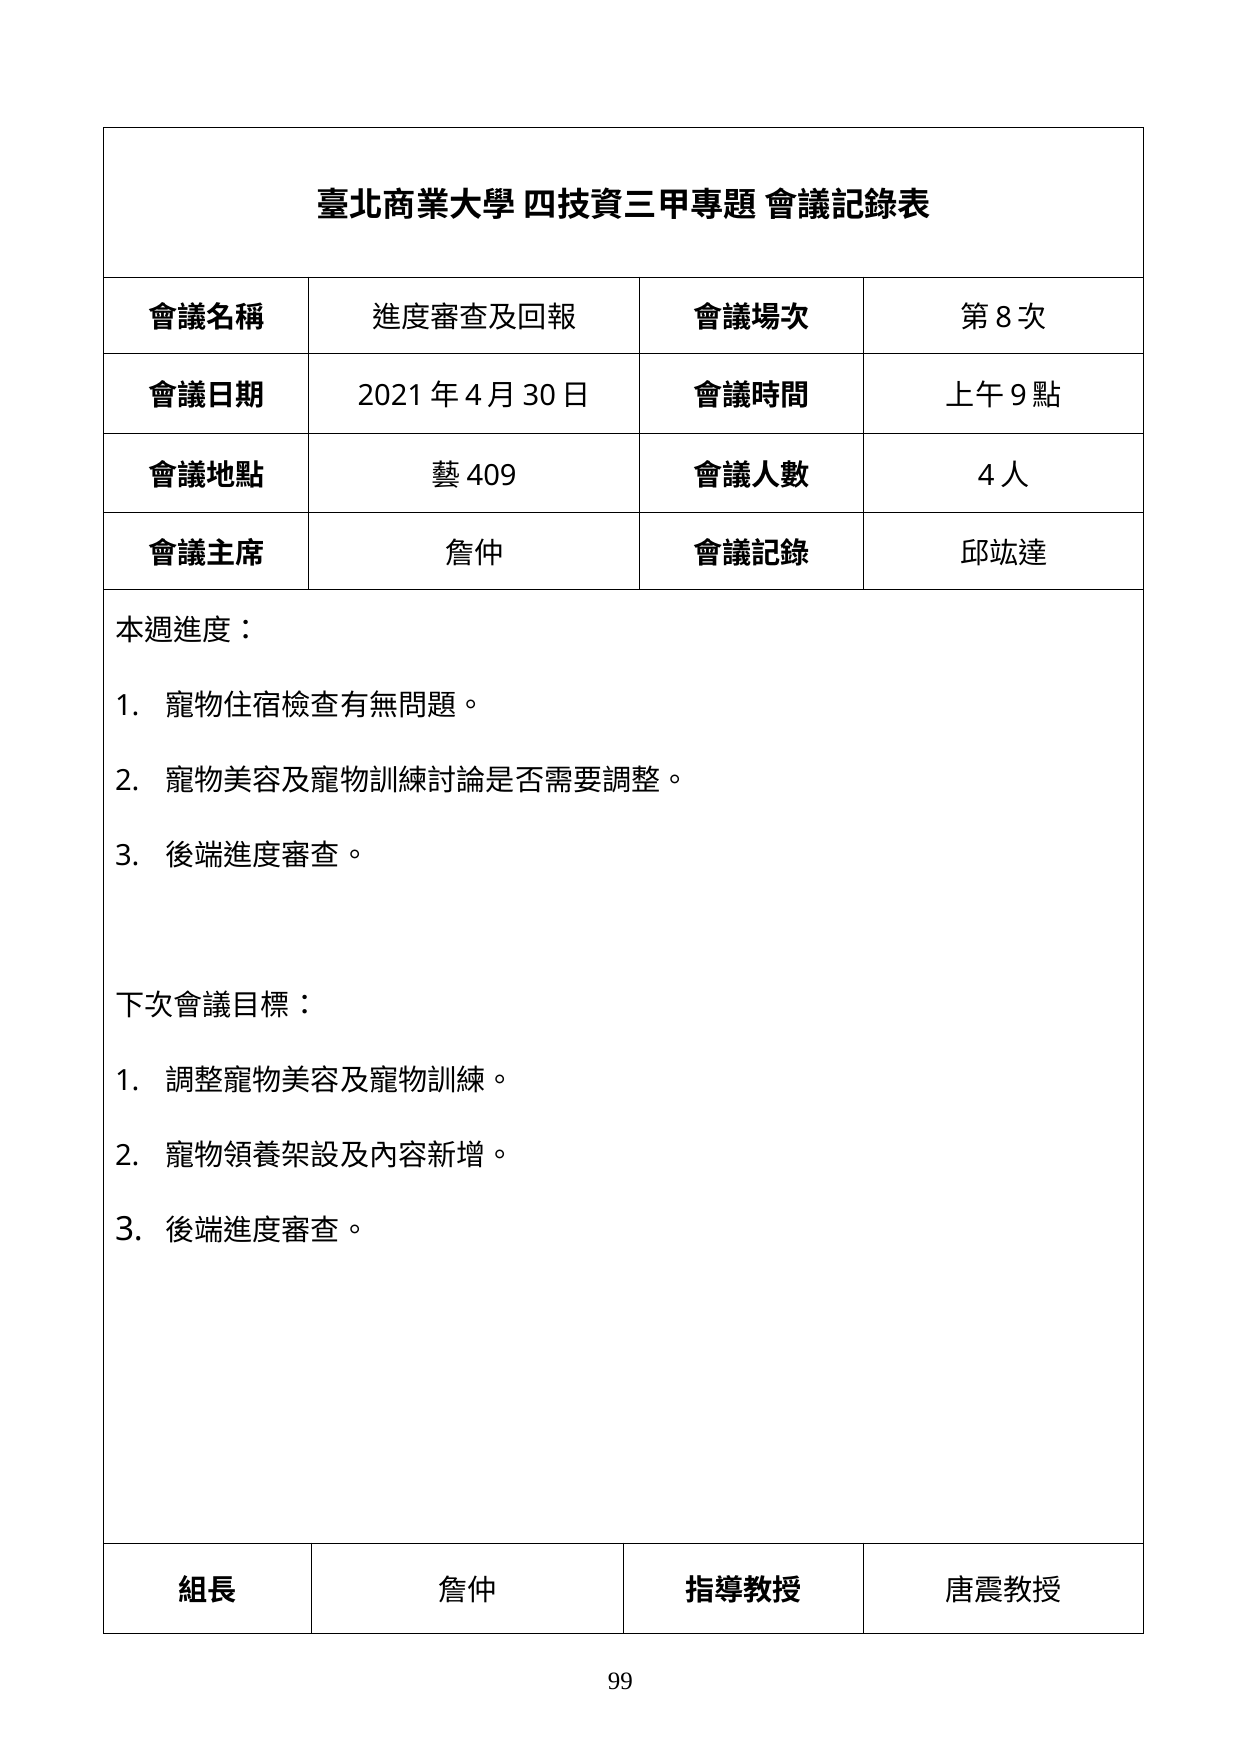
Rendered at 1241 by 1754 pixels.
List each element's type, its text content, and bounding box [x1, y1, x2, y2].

table_cell 第8次 [864, 278, 1143, 353]
table_cell 會議主席 [104, 513, 308, 589]
table_cell 進度審查及回報 [309, 278, 639, 353]
table_cell 上午9點 [864, 354, 1143, 432]
table_cell 會議地點 [104, 434, 308, 512]
table_cell 會議場次 [640, 278, 863, 353]
table_cell 藝409 [309, 434, 639, 512]
table_cell 會議記錄 [640, 513, 863, 589]
table_cell 詹仲 [312, 1544, 623, 1632]
table_cell 4人 [864, 434, 1143, 512]
table_cell 邱竑達 [864, 513, 1143, 589]
table_cell 會議人數 [640, 434, 863, 512]
table_cell 會議名稱 [104, 278, 308, 353]
table_cell 指導教授 [624, 1544, 863, 1632]
table_cell 會議日期 [104, 354, 308, 432]
table_cell 本週進度： 寵物住宿檢查有無問題。 寵物美容及寵物訓練討論是否需要調整。 後端進度審查。 下次會議目標： 調整寵物美容及寵物訓練。 寵物領養架設及內容新增。 後端進度審查。 [104, 590, 1143, 1542]
table_cell 會議時間 [640, 354, 863, 432]
table_cell 2021年4月30日 [309, 354, 639, 432]
table_header 臺北商業大學 四技資三甲專題 會議記錄表 [104, 128, 1143, 277]
table_cell 組長 [104, 1544, 311, 1632]
table_cell 唐震教授 [864, 1544, 1143, 1632]
table_cell 詹仲 [309, 513, 639, 589]
